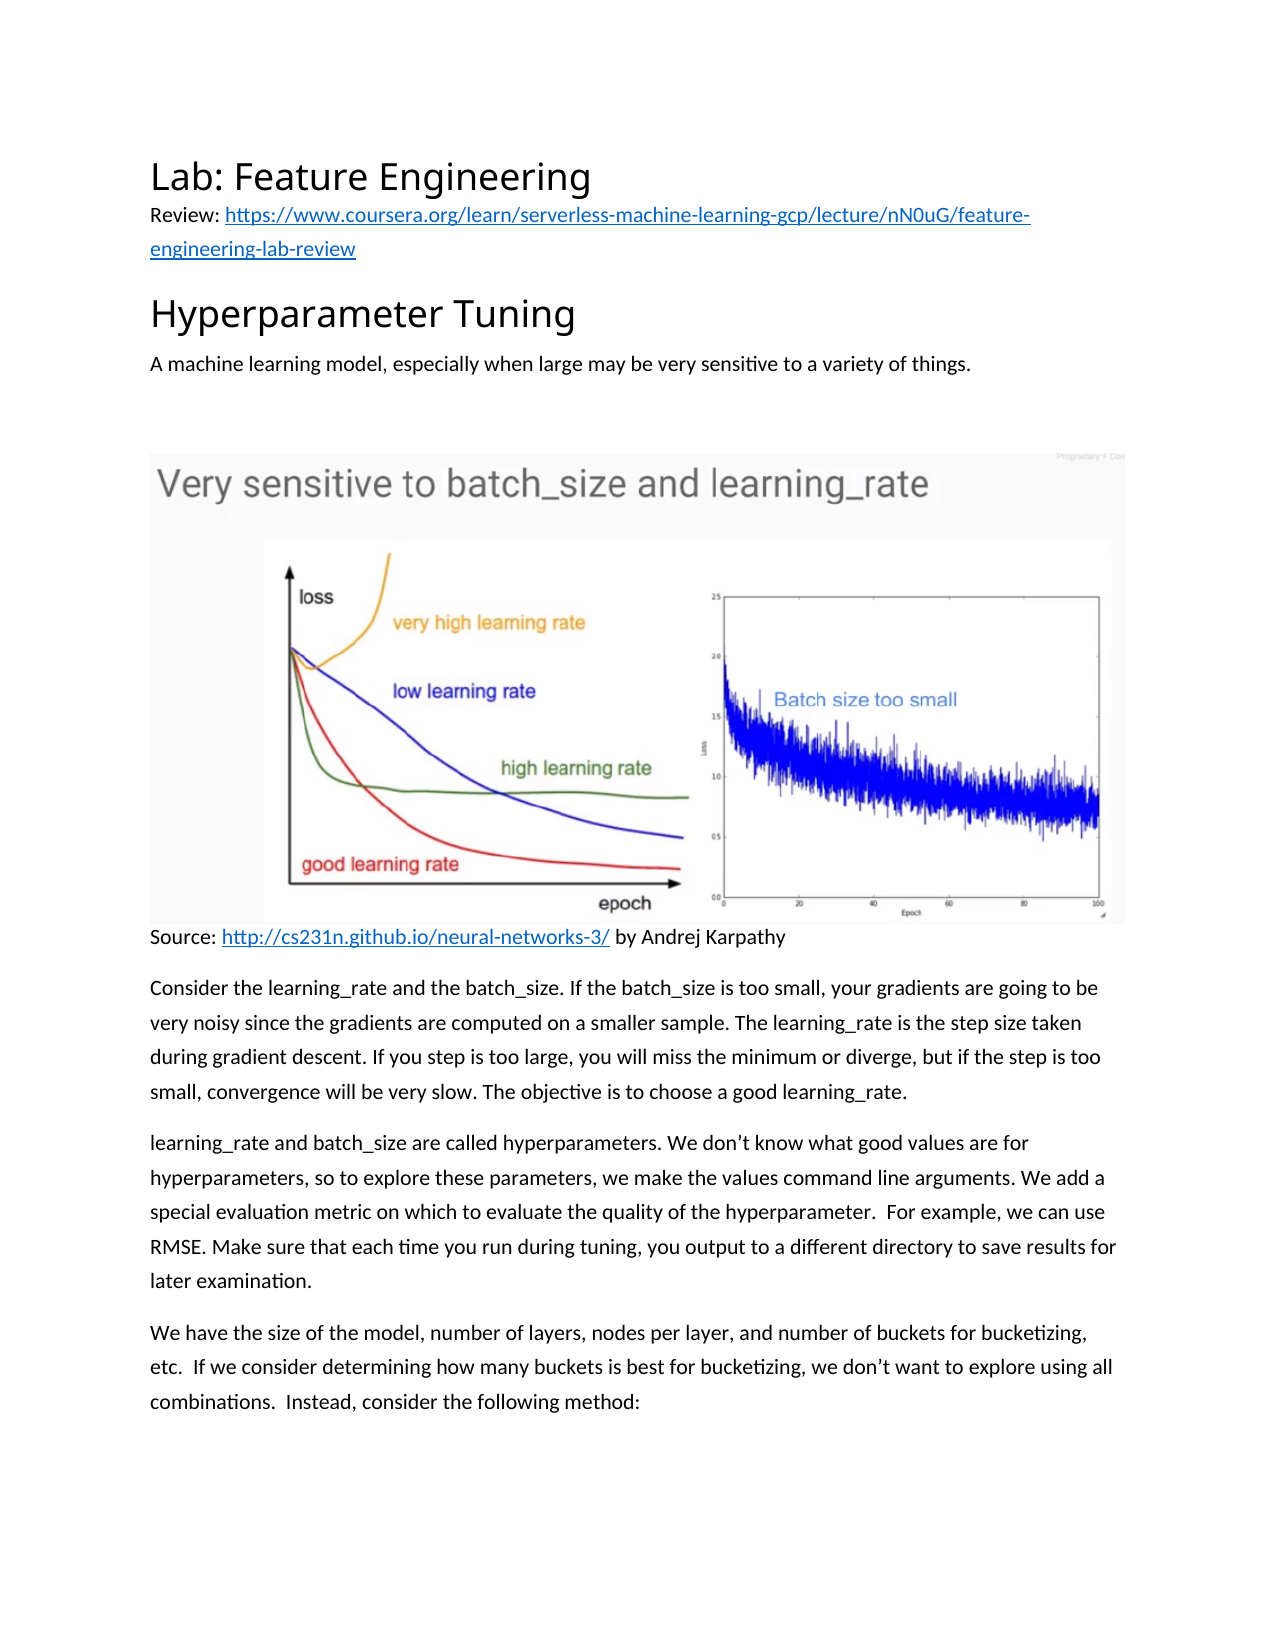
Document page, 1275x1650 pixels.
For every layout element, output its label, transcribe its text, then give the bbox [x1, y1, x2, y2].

text Consider the learning_rate and the batch_size. If the batch_size is too small, your gradients are going to be very noisy since the gradients are computed on a smaller sample. The learning_rate is the step size taken during gradient descent. If you step is too large, you will miss the minimum or diverge, but if the step is too small, convergence will be very slow. The objective is to choose a good learning_rate. [150, 974, 1125, 1105]
text Review: https://www.coursera.org/learn/serverless-machine-learning-gcp/lecture/nN0uG/feature-engineering-lab-review [150, 201, 1125, 262]
subtitle A machine learning model, especially when large may be very sensitive to a variety of things. [150, 350, 1125, 377]
subtitle Hyperparameter Tuning [150, 287, 1125, 338]
text We have the size of the model, number of layers, nodes per layer, and number of buckets for bucketizing, etc. If we consider determining how many buckets is best for bucketizing, we don’t want to explore using all combinations. Instead, consider the following method: [150, 1319, 1125, 1415]
subtitle Lab: Feature Engineering [150, 150, 1125, 201]
text Source: http://cs231n.github.io/neural-networks-3/ by Andrej Karpathy [150, 924, 1125, 950]
picture [150, 453, 1125, 924]
text learning_rate and batch_size are called hyperparameters. We don’t know what good values are for hyperparameters, so to explore these parameters, we make the values command line arguments. We add a special evaluation metric on which to evaluate the quality of the hyperparameter. For example, we can use RMSE. Make sure that each time you run during tuning, you output to a different directory to save results for later examination. [150, 1129, 1125, 1294]
